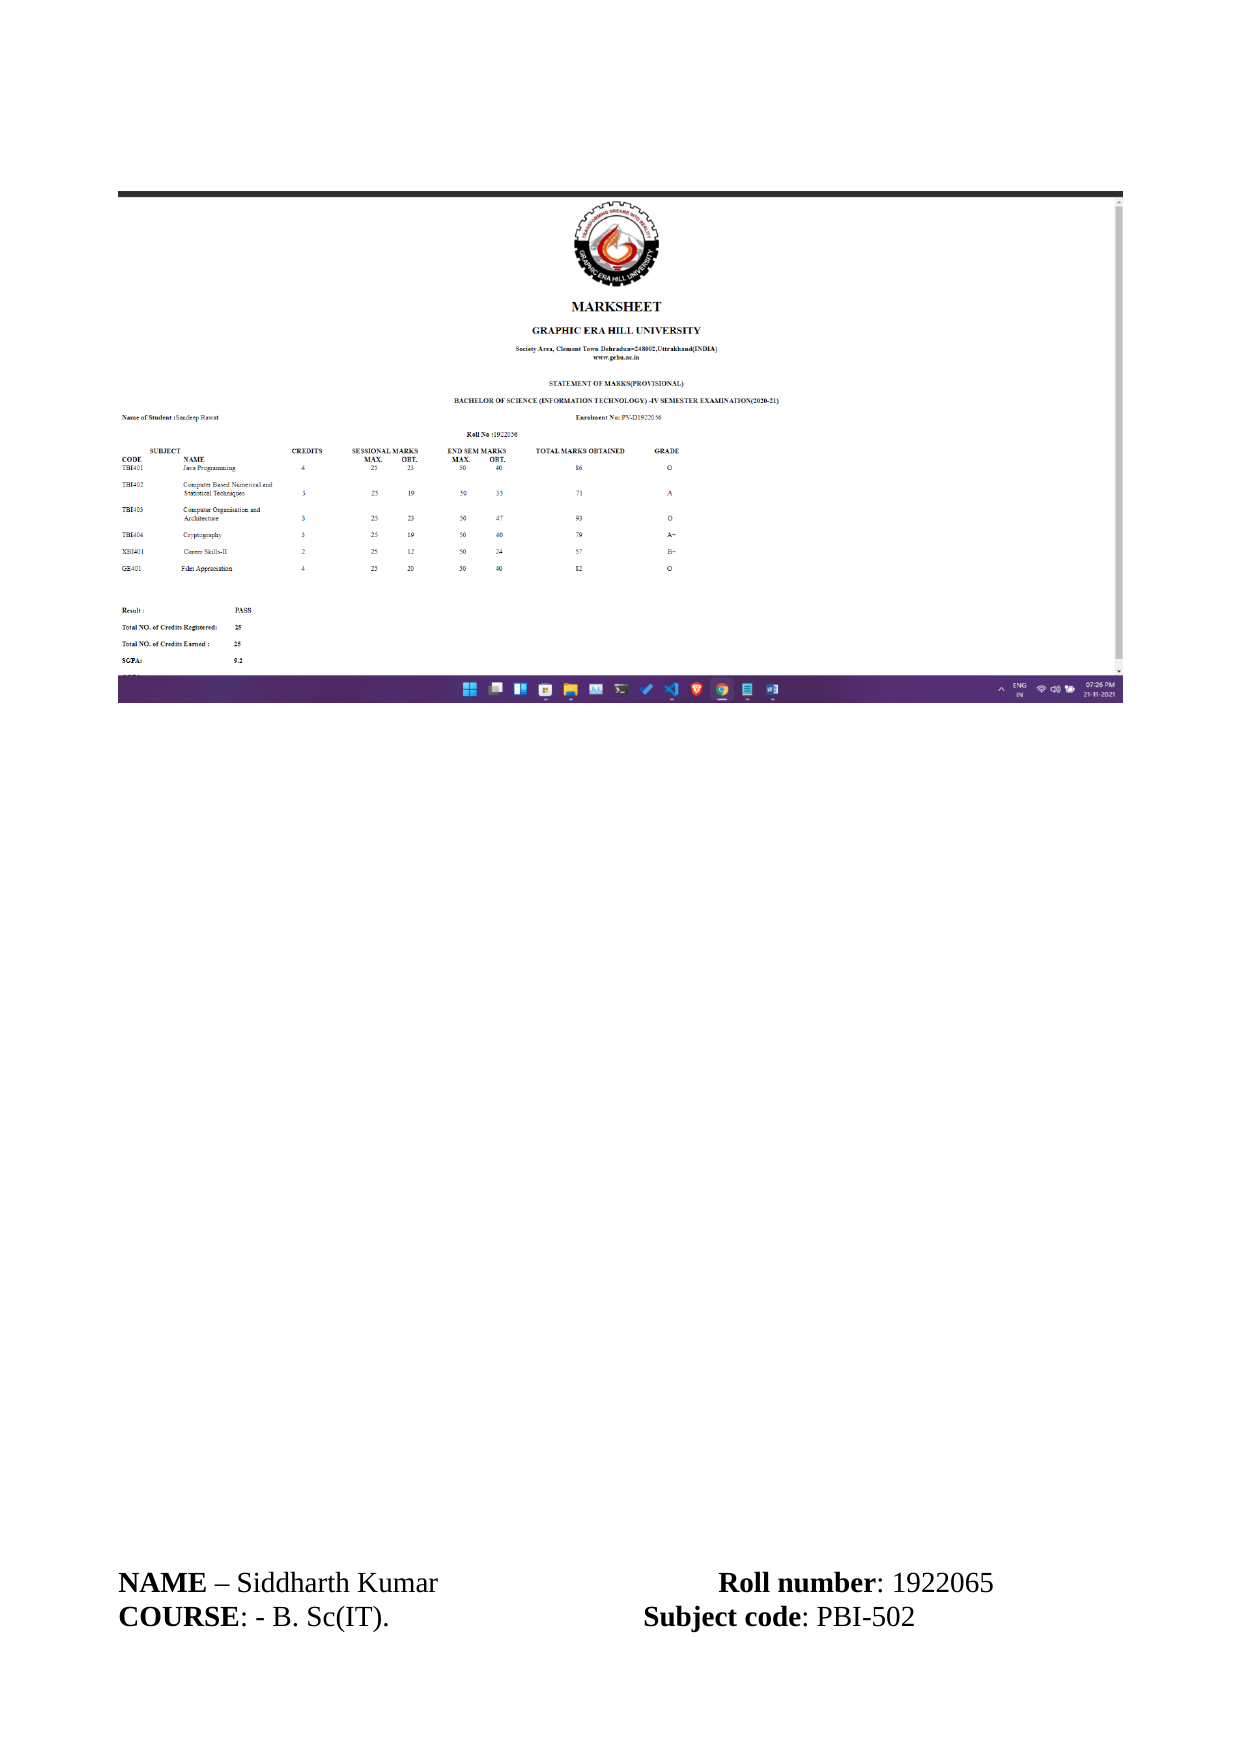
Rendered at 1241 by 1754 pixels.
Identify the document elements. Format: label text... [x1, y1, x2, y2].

text NAME – Siddharth Kumar Roll number: 1922065 [0, 1565, 1122, 1599]
picture [118, 191, 1123, 703]
text COURSE: - B. Sc(IT). Subject code: PBI-502 [0, 1599, 1122, 1632]
